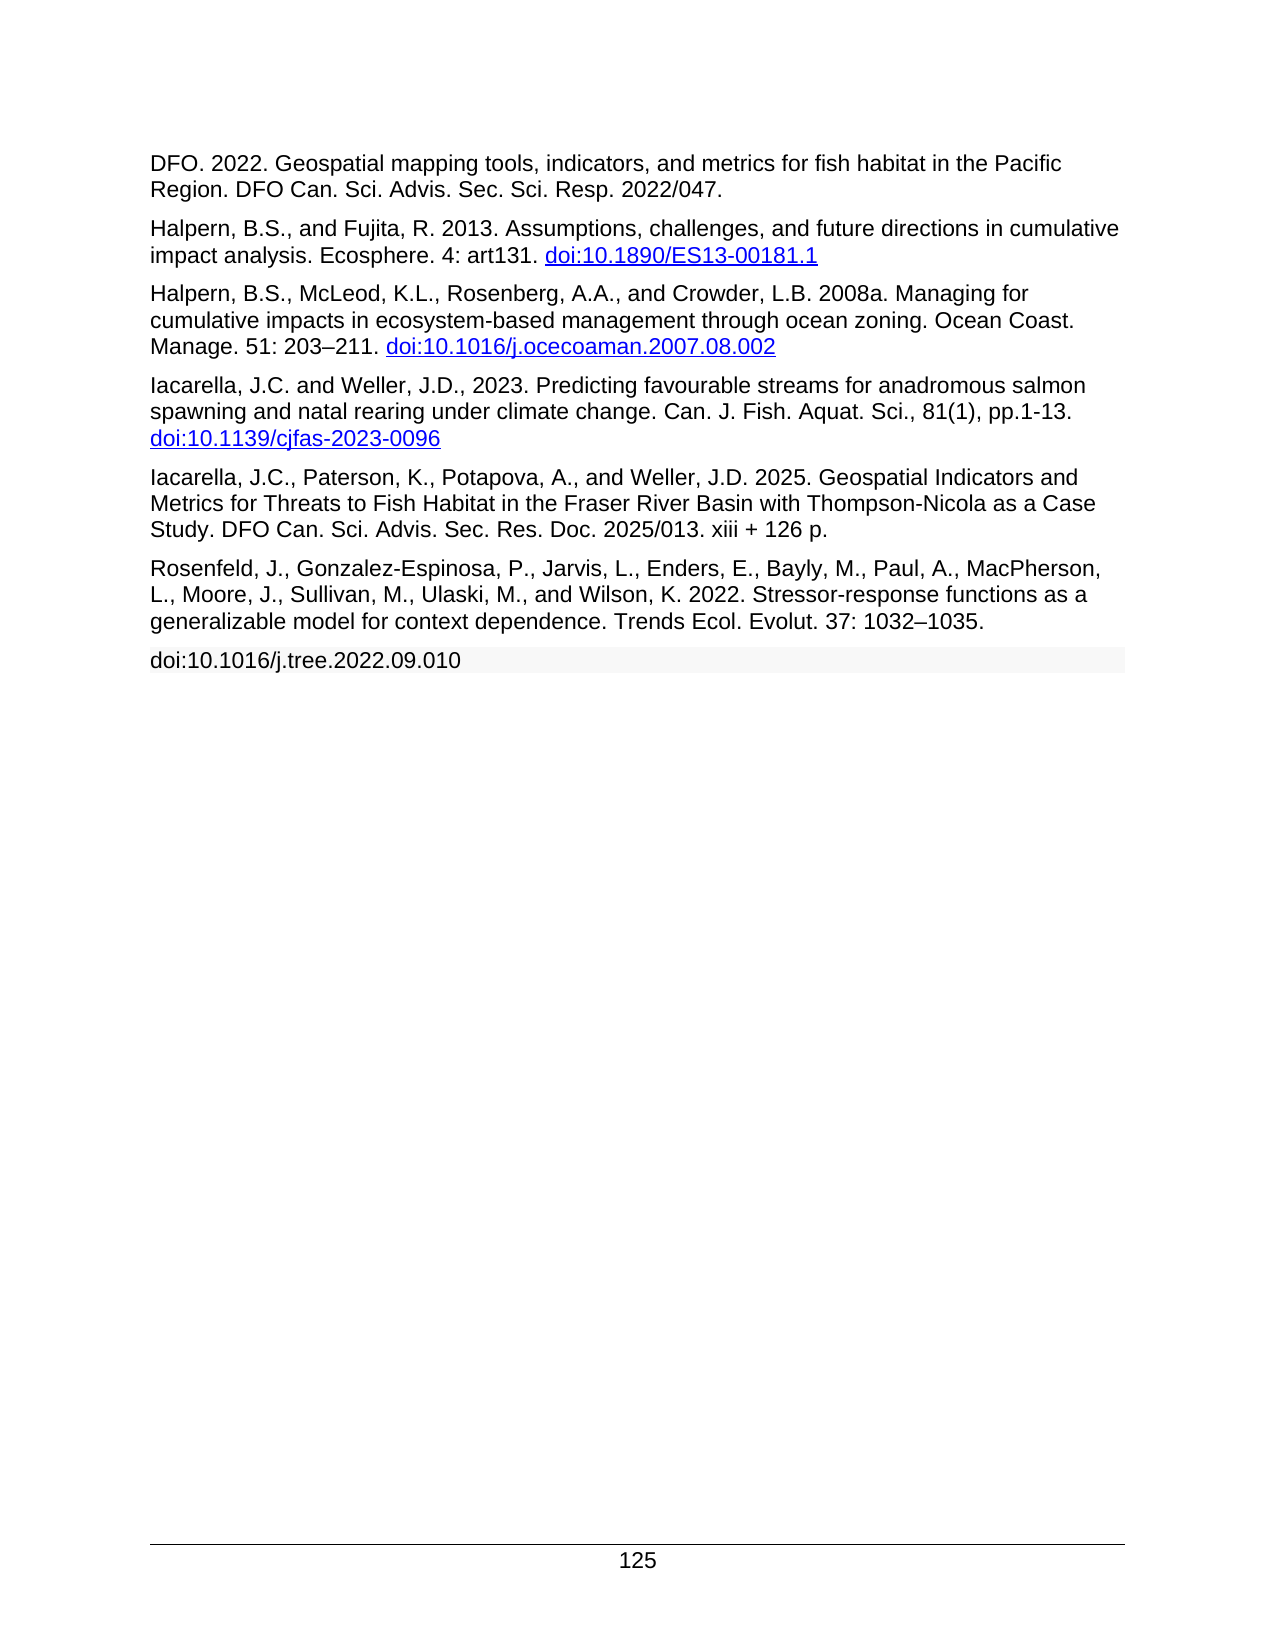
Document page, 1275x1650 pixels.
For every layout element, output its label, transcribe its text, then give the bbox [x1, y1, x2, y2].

text Halpern, B.S., and Fujita, R. 2013. Assumptions, challenges, and future directions in cumulative impact analysis. Ecosphere. 4: art131. doi:10.1890/ES13-00181.1 [150, 215, 1125, 268]
text DFO. 2022. Geospatial mapping tools, indicators, and metrics for fish habitat in the Pacific Region. DFO Can. Sci. Advis. Sec. Sci. Resp. 2022/047. [150, 150, 1125, 203]
text Halpern, B.S., McLeod, K.L., Rosenberg, A.A., and Crowder, L.B. 2008a. Managing for cumulative impacts in ecosystem-based management through ocean zoning. Ocean Coast. Manage. 51: 203–211. doi:10.1016/j.ocecoaman.2007.08.002 [150, 280, 1125, 359]
text Rosenfeld, J., Gonzalez-Espinosa, P., Jarvis, L., Enders, E., Bayly, M., Paul, A., MacPherson, L., Moore, J., Sullivan, M., Ulaski, M., and Wilson, K. 2022. Stressor-response functions as a generalizable model for context dependence. Trends Ecol. Evolut. 37: 1032–1035. [150, 555, 1125, 634]
text Iacarella, J.C., Paterson, K., Potapova, A., and Weller, J.D. 2025. Geospatial Indicators and Metrics for Threats to Fish Habitat in the Fraser River Basin with Thompson-Nicola as a Case Study. DFO Can. Sci. Advis. Sec. Res. Doc. 2025/013. xiii + 126 p. [150, 463, 1125, 543]
text doi:10.1016/j.tree.2022.09.010 [150, 647, 1125, 673]
text Iacarella, J.C. and Weller, J.D., 2023. Predicting favourable streams for anadromous salmon spawning and natal rearing under climate change. Can. J. Fish. Aquat. Sci., 81(1), pp.1-13. doi:10.1139/cjfas-2023-0096 [150, 372, 1125, 451]
